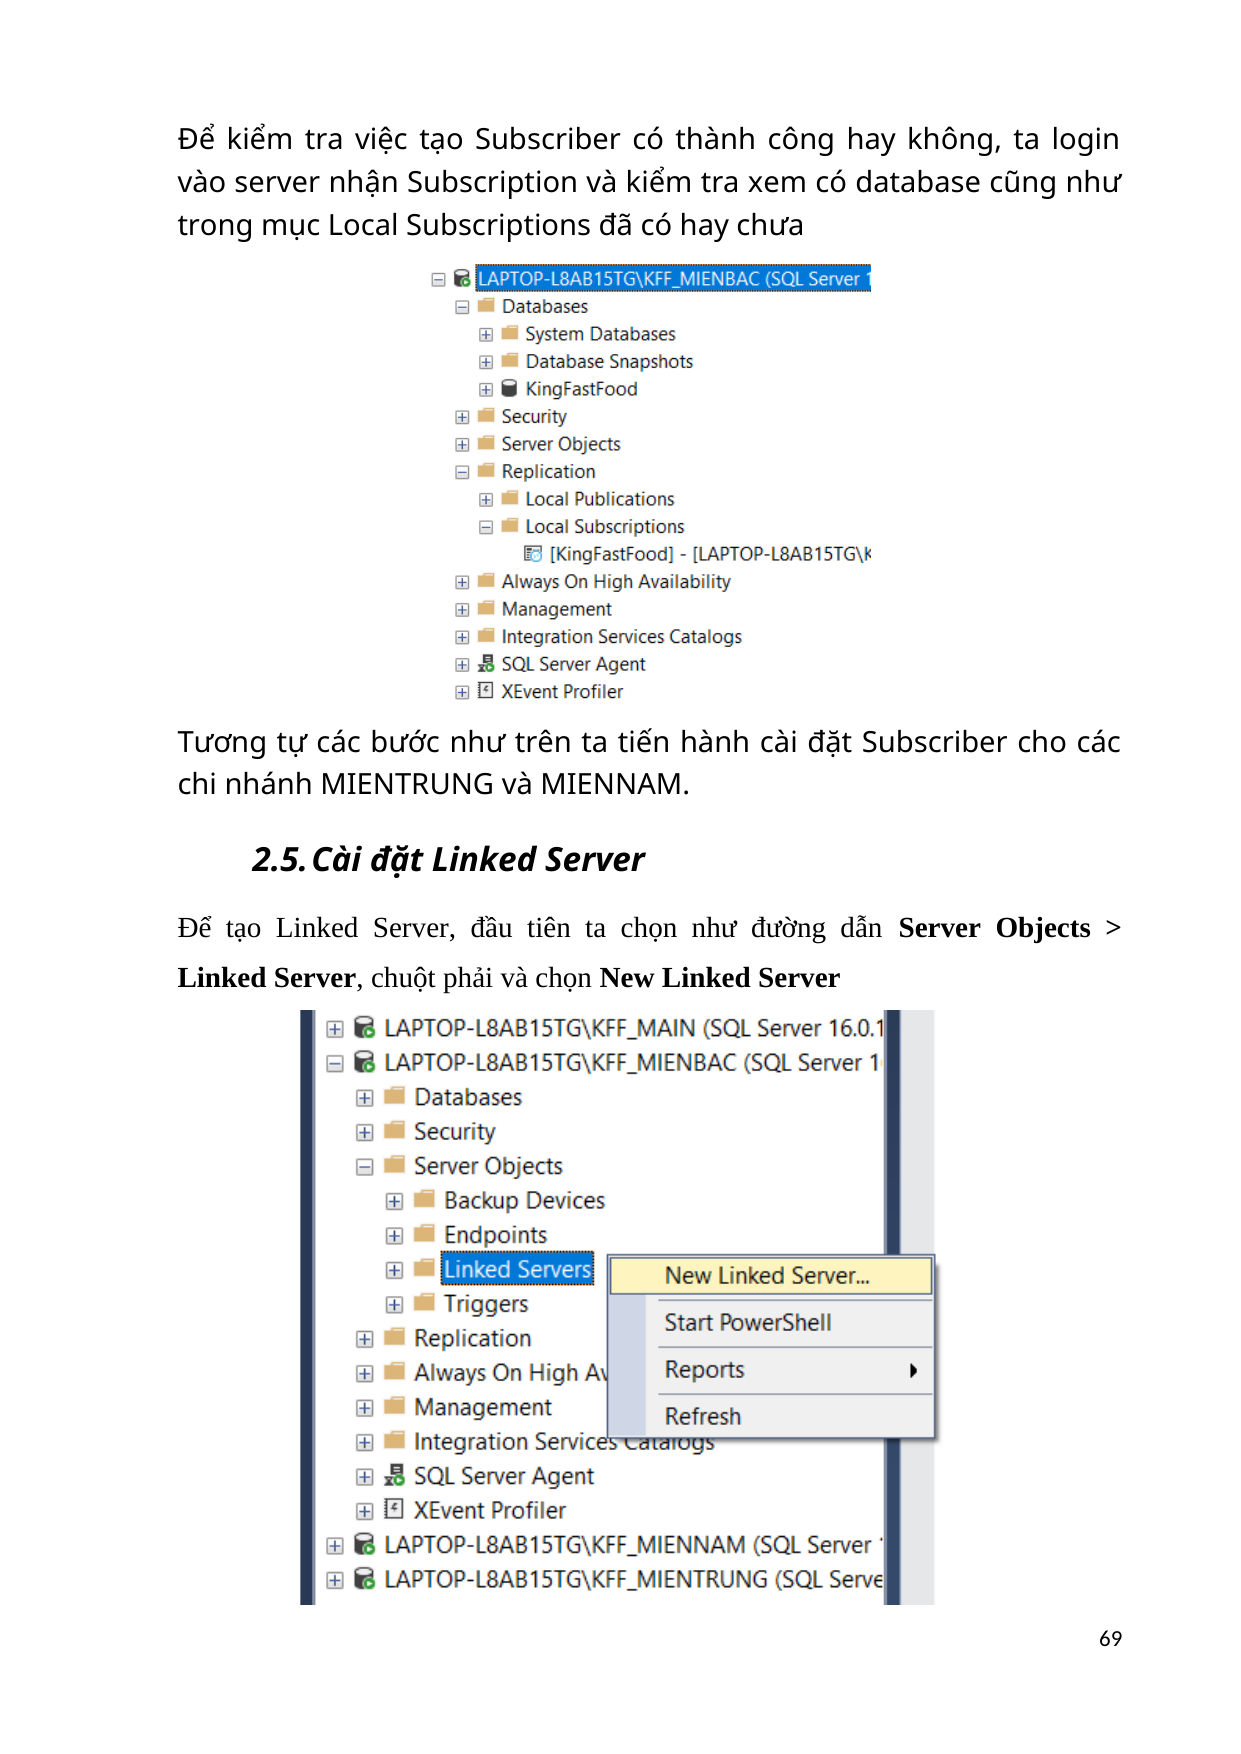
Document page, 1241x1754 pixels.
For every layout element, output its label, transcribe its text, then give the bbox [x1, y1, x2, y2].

text Để tạo Linked Server, đầu tiên ta chọn như đường dẫn Server Objects > Linked Server, chuột phải và chọn New Linked Server [177, 910, 1122, 994]
picture [300, 1010, 999, 1605]
subtitle Cài đặt Linked Server [252, 836, 1122, 881]
text Để kiểm tra việc tạo Subscriber có thành công hay không, ta login vào server nhận Subscription và kiểm tra xem có database cũng như trong mục Local Subscriptions đã có hay chưa [177, 118, 1122, 243]
text Tương tự các bước như trên ta tiến hành cài đặt Subscriber cho các chi nhánh MIENTRUNG và MIENNAM. [177, 721, 1122, 803]
picture [428, 263, 871, 702]
